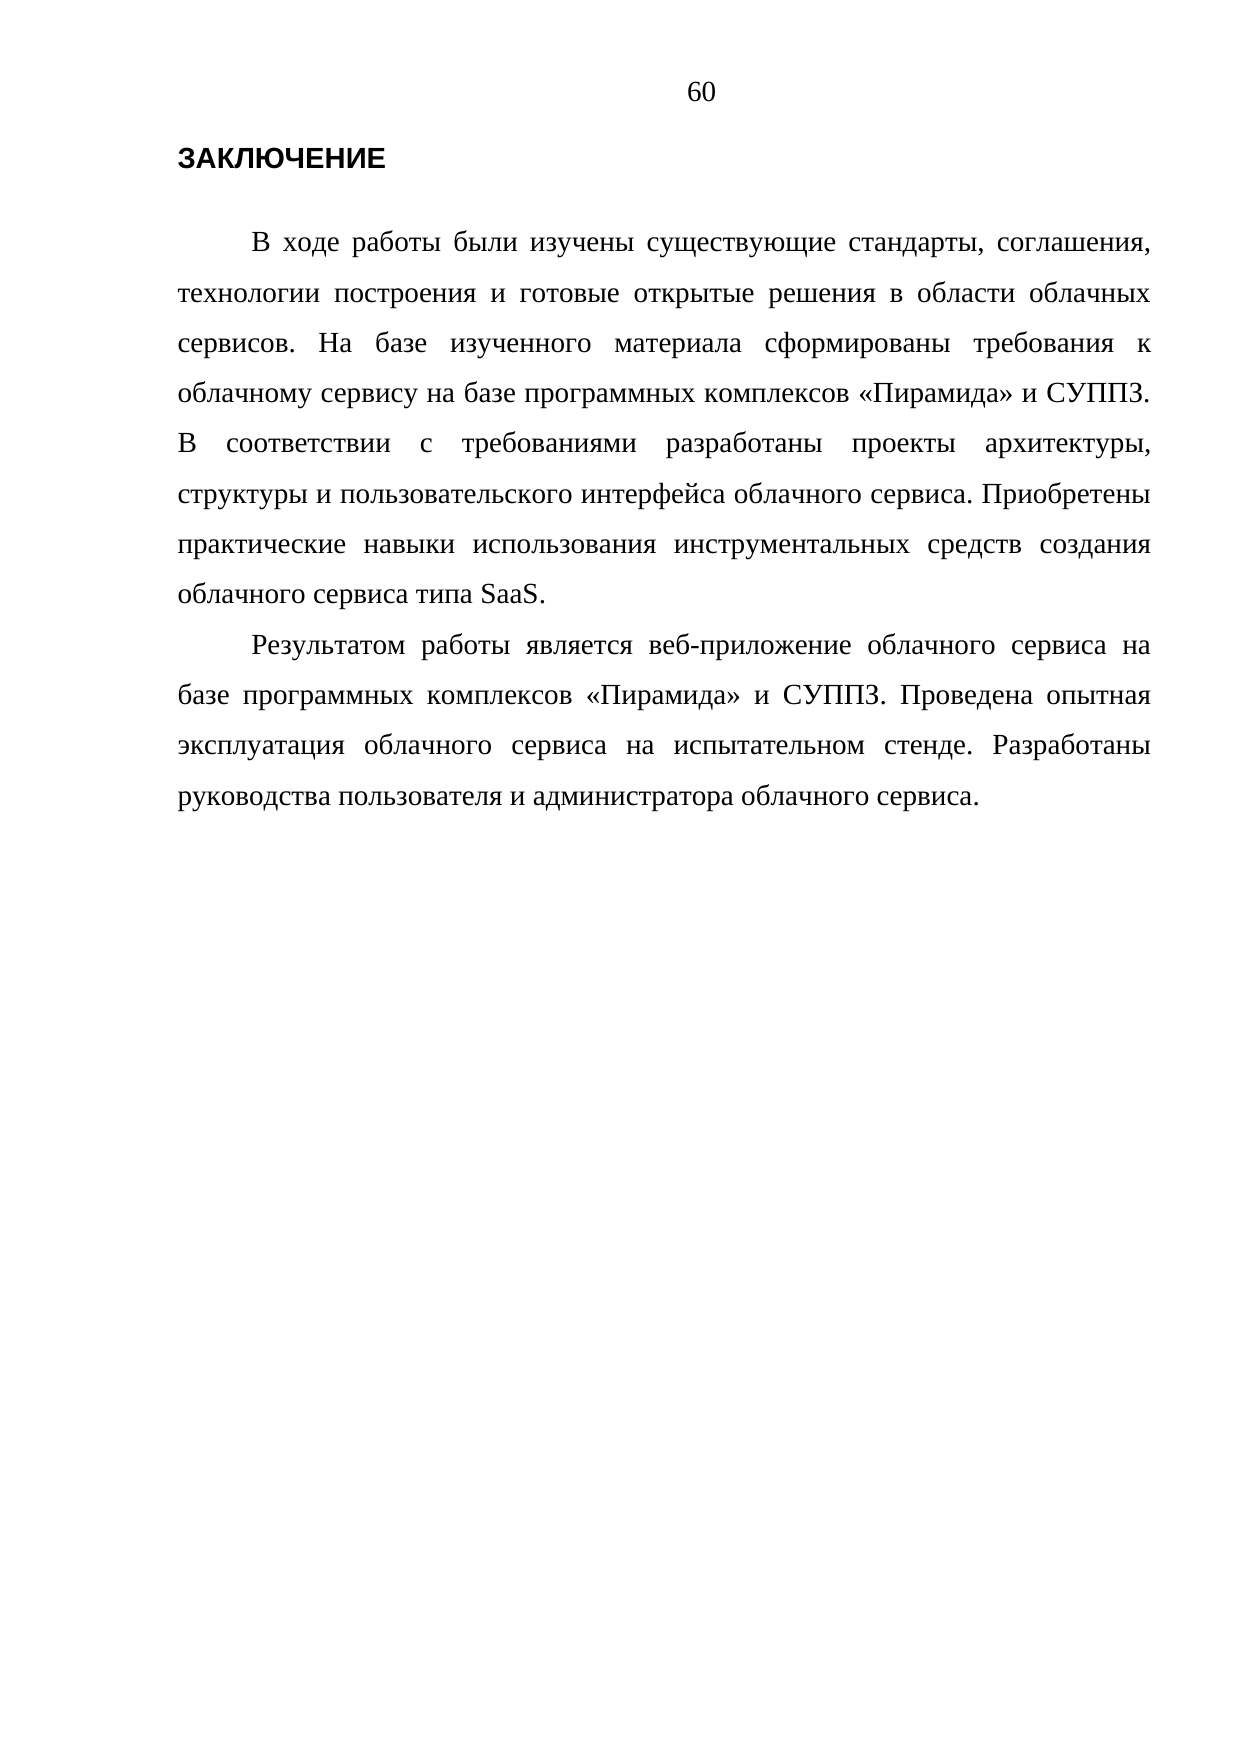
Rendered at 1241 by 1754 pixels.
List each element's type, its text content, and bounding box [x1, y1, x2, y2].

text В ходе работы были изучены существующие стандарты, соглашения, технологии построения и готовые открытые решения в области облачных сервисов. На базе изученного материала сформированы требования к облачному сервису на базе программных комплексов «Пирамида» и СУППЗ. В соответствии с требованиями разработаны проекты архитектуры, структуры и пользовательского интерфейса облачного сервиса. Приобретены практические навыки использования инструментальных средств создания облачного сервиса типа SaaS. [177, 224, 1152, 610]
subtitle Заключение [177, 141, 1152, 174]
text Результатом работы является веб-приложение облачного сервиса на базе программных комплексов «Пирамида» и СУППЗ. Проведена опытная эксплуатация облачного сервиса на испытательном стенде. Разработаны руководства пользователя и администратора облачного сервиса. [177, 627, 1152, 811]
